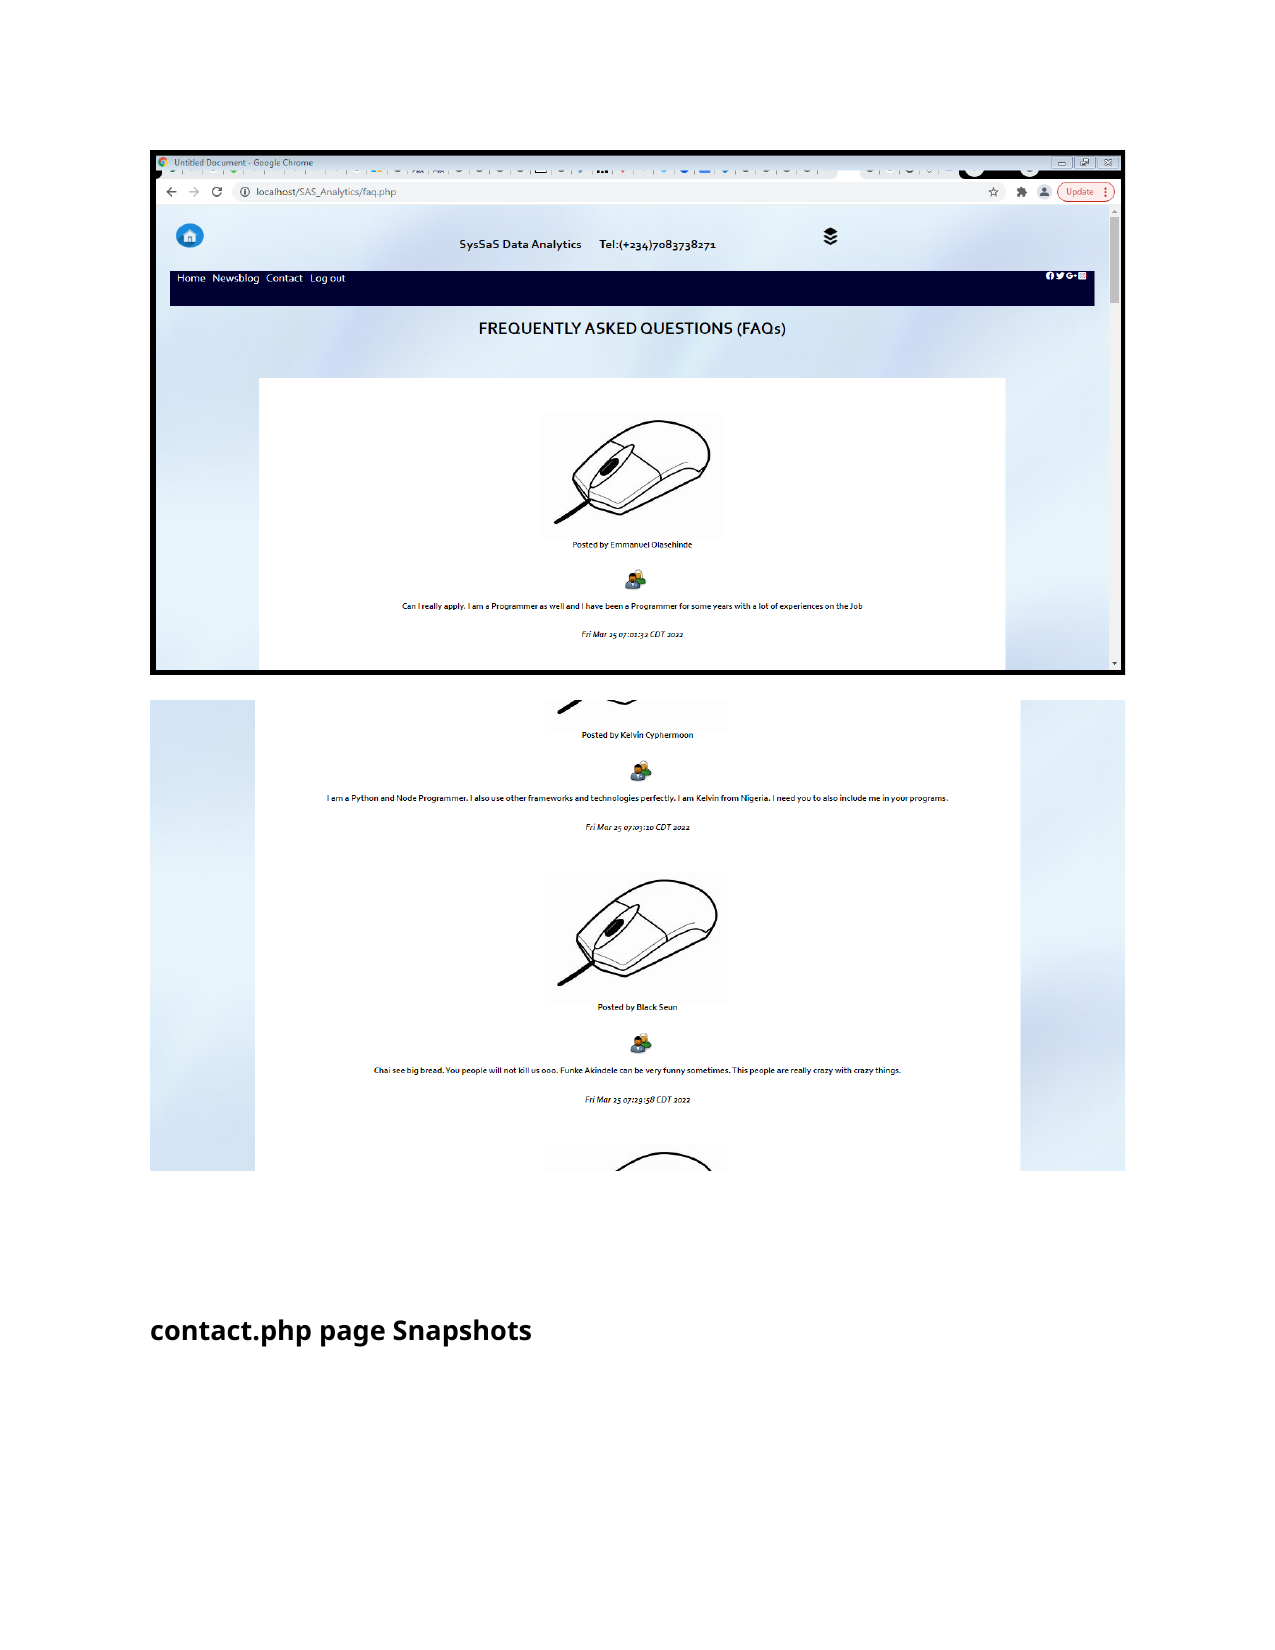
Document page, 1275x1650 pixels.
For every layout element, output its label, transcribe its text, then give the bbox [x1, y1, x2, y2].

text contact.php page Snapshots [150, 1312, 1125, 1348]
